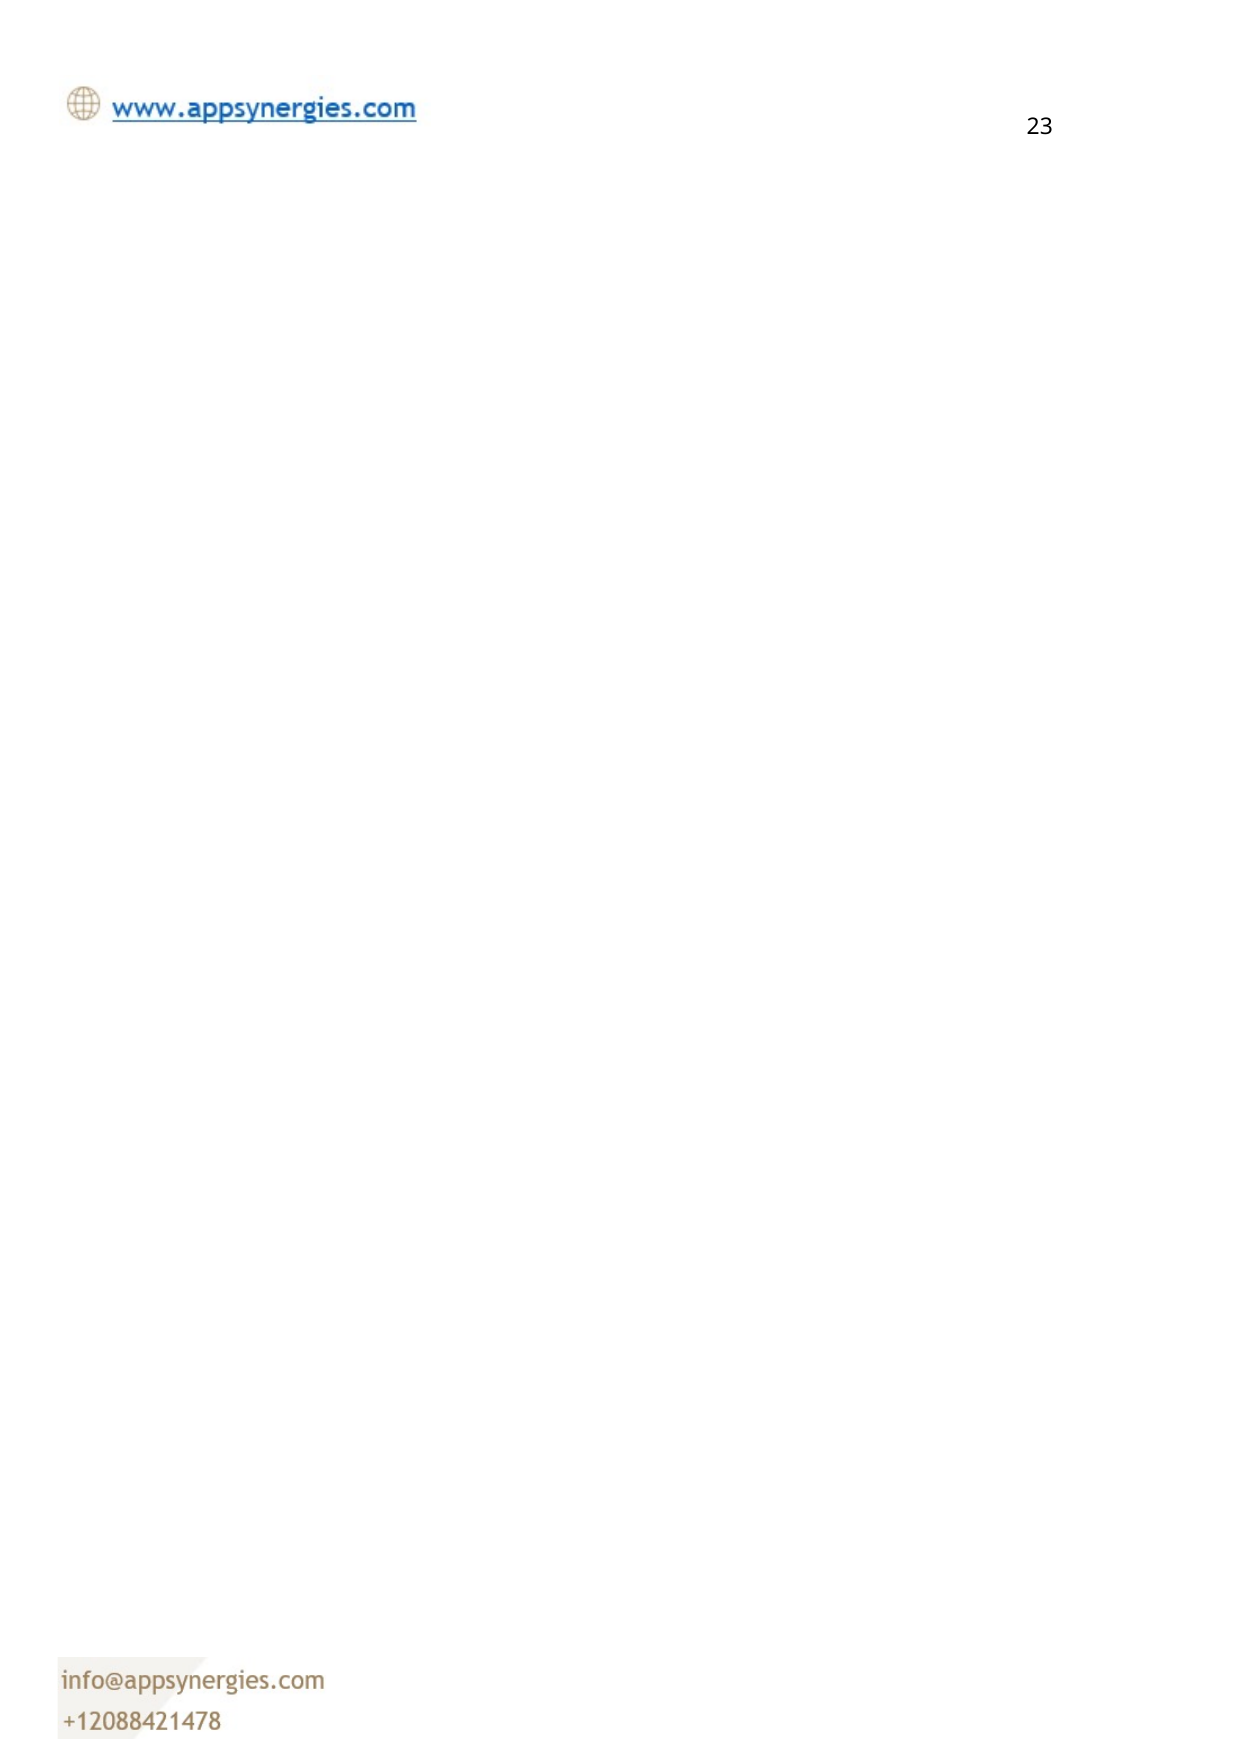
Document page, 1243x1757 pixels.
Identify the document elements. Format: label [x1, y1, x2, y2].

picture [57, 1657, 327, 1739]
picture [58, 75, 431, 135]
